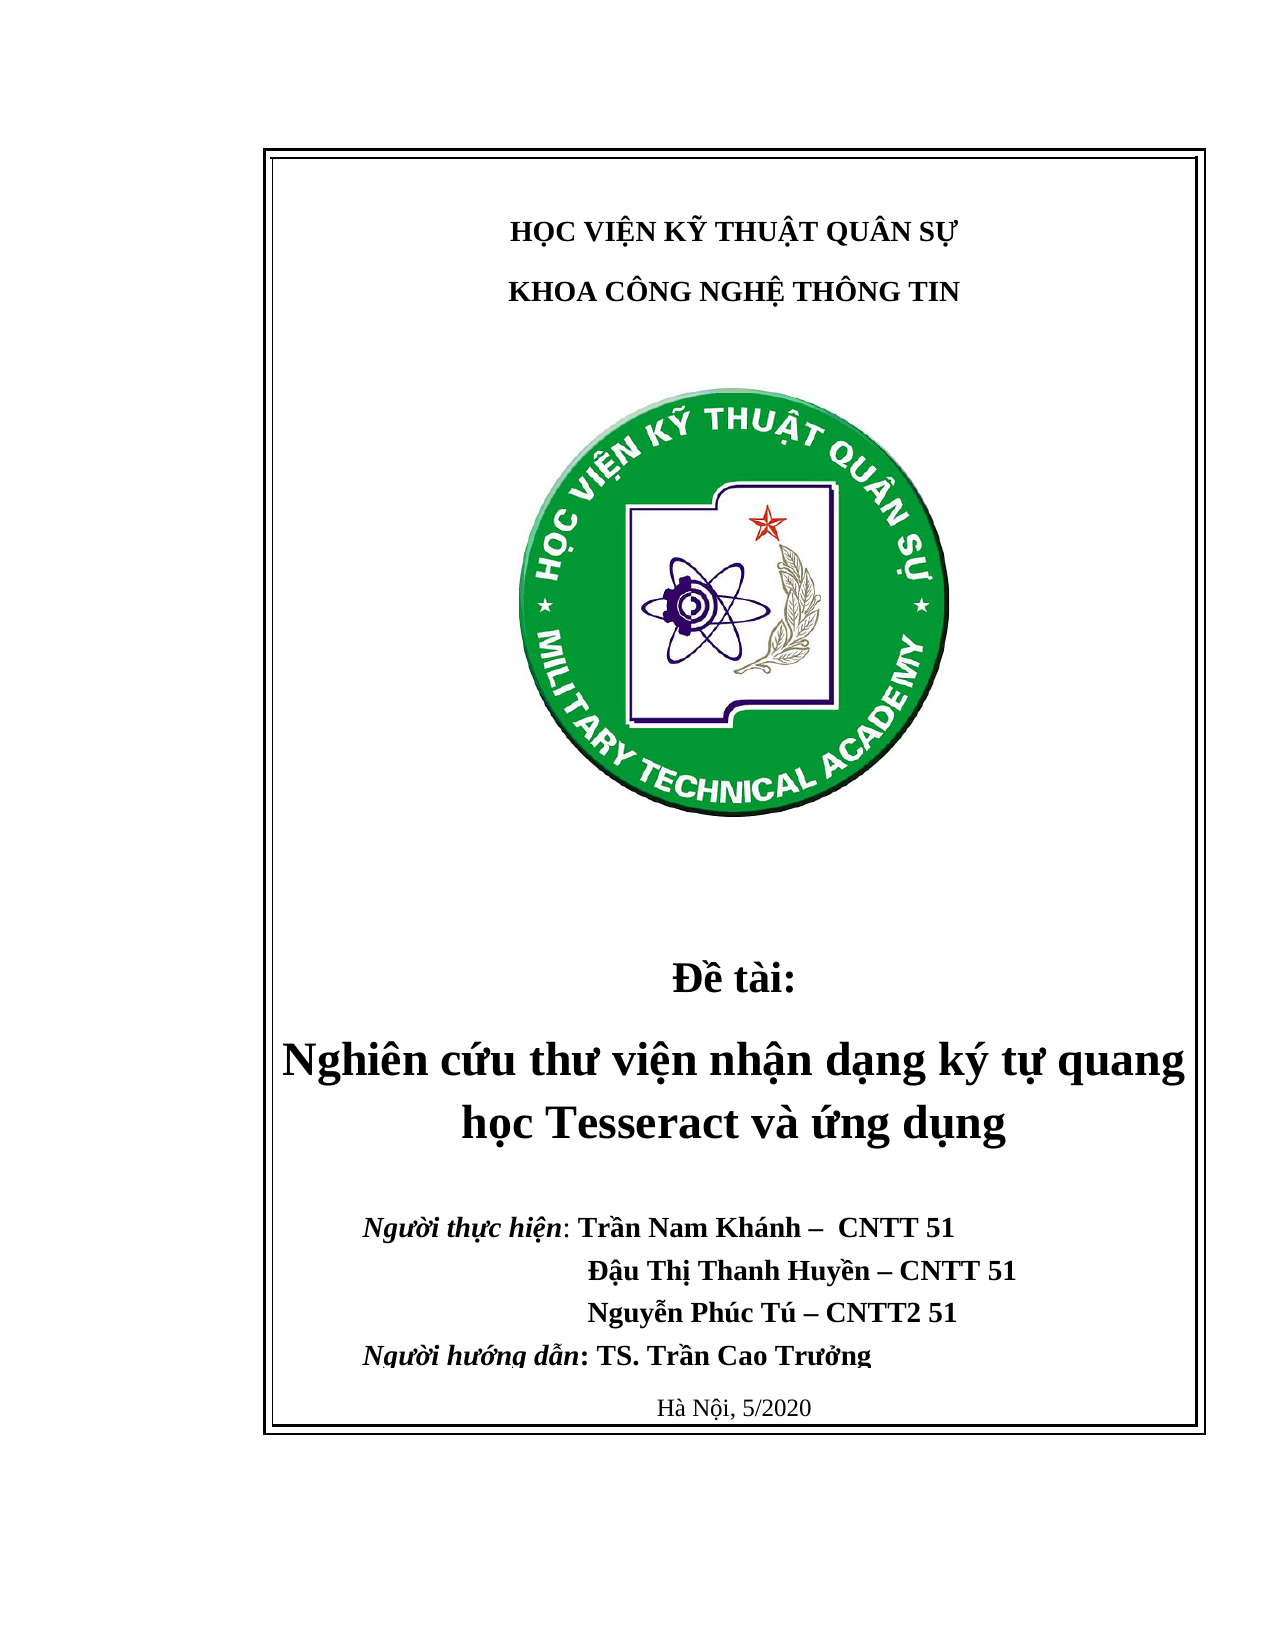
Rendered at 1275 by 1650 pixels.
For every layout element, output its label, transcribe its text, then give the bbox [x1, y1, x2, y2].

text Nghiên cứu thư viện nhận dạng ký tự quang học Tesseract và ứng dụng [273, 1017, 1195, 1149]
text Hà Nội, 5/2020 [266, 1380, 1204, 1433]
text KHOA CÔNG NGHỆ THÔNG TIN [273, 261, 1195, 307]
text HỌC VIỆN KỸ THUẬT QUÂN SỰ [273, 202, 1195, 248]
picture [518, 387, 950, 818]
text Đề tài: [273, 938, 1195, 1002]
